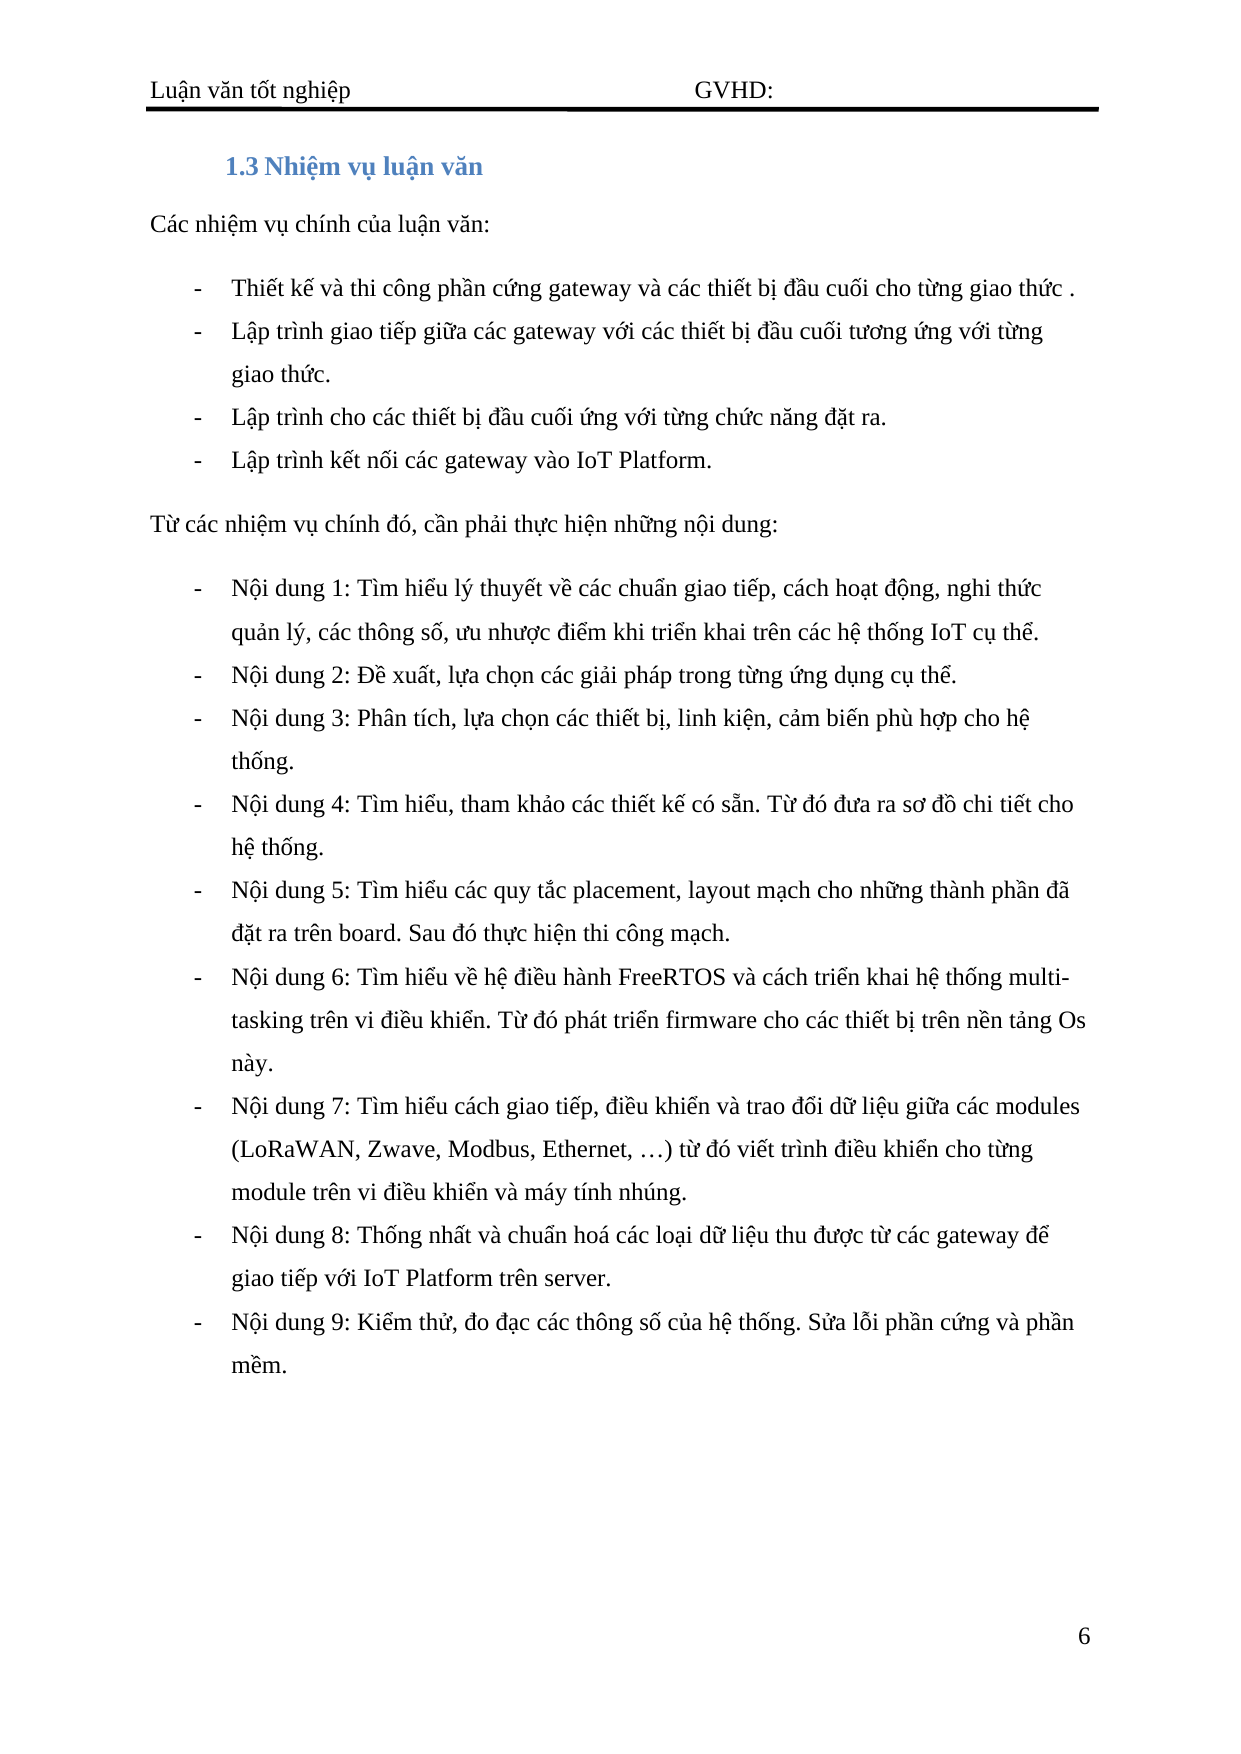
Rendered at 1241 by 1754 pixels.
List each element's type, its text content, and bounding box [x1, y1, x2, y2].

list Nội dung 3: Phân tích, lựa chọn các thiết bị, linh kiện, cảm biến phù hợp cho hệ thống. [194, 703, 1090, 775]
text Từ các nhiệm vụ chính đó, cần phải thực hiện những nội dung: [150, 509, 1090, 538]
list Lập trình kết nối các gateway vào IoT Platform. [194, 446, 1090, 474]
text Các nhiệm vụ chính của luận văn: [150, 209, 1090, 238]
list Nội dung 9: Kiểm thử, đo đạc các thông số của hệ thống. Sửa lỗi phần cứng và phần mềm. [194, 1307, 1090, 1378]
list Nội dung 7: Tìm hiểu cách giao tiếp, điều khiển và trao đổi dữ liệu giữa các modules (LoRaWAN, Zwave, Modbus, Ethernet, …) từ đó viết trình điều khiển cho từng module trên vi điều khiển và máy tính nhúng. [194, 1091, 1090, 1206]
list Lập trình cho các thiết bị đầu cuối ứng với từng chức năng đặt ra. [194, 402, 1090, 431]
list Nội dung 1: Tìm hiểu lý thuyết về các chuẩn giao tiếp, cách hoạt động, nghi thức quản lý, các thông số, ưu nhược điểm khi triển khai trên các hệ thống IoT cụ thể. [194, 573, 1090, 645]
list Nội dung 5: Tìm hiểu các quy tắc placement, layout mạch cho những thành phần đã đặt ra trên board. Sau đó thực hiện thi công mạch. [194, 875, 1090, 947]
subtitle Nhiệm vụ luận văn [225, 150, 1090, 181]
list Lập trình giao tiếp giữa các gateway với các thiết bị đầu cuối tương ứng với từng giao thức. [194, 316, 1090, 388]
list Nội dung 4: Tìm hiểu, tham khảo các thiết kế có sẵn. Từ đó đưa ra sơ đồ chi tiết cho hệ thống. [194, 789, 1090, 861]
list Nội dung 6: Tìm hiểu về hệ điều hành FreeRTOS và cách triển khai hệ thống multi-tasking trên vi điều khiển. Từ đó phát triển firmware cho các thiết bị trên nền tảng Os này. [194, 962, 1090, 1077]
list Nội dung 2: Đề xuất, lựa chọn các giải pháp trong từng ứng dụng cụ thể. [194, 660, 1090, 688]
list Nội dung 8: Thống nhất và chuẩn hoá các loại dữ liệu thu được từ các gateway để giao tiếp với IoT Platform trên server. [194, 1220, 1090, 1292]
list Thiết kế và thi công phần cứng gateway và các thiết bị đầu cuối cho từng giao thức . [194, 273, 1090, 302]
